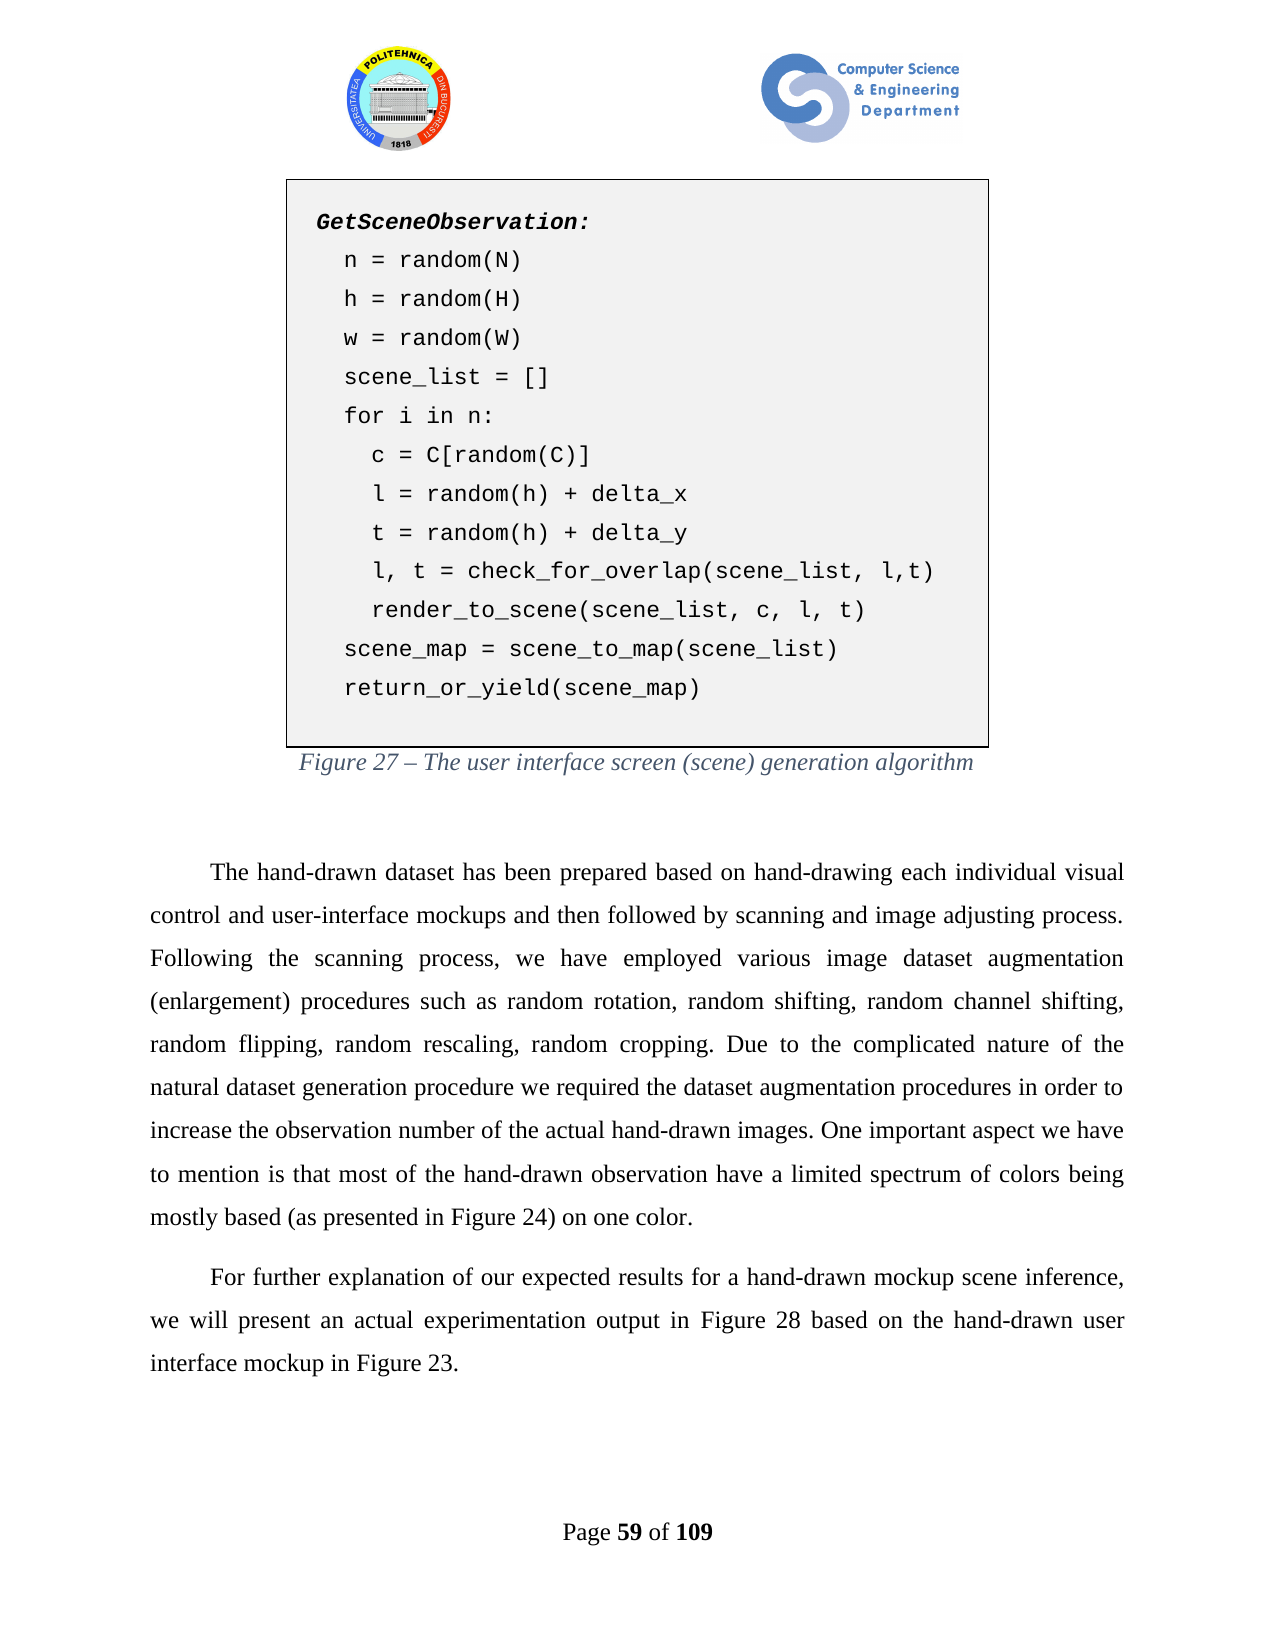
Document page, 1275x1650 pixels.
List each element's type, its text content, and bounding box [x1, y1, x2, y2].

table_header GetSceneObservation: n = random(N) h = random(H) w = random(W) scene_list = [] for i in n: c = C[random(C)] l = random(h) + delta_x t = random(h) + delta_y l, t = check_for_overlap(scene_list, l,t) render_to_scene(scene_list, c, l, t) scene_map = scene_to_map(scene_list) return_or_yield(scene_map) [287, 180, 988, 746]
picture [760, 53, 963, 144]
picture [346, 46, 451, 151]
